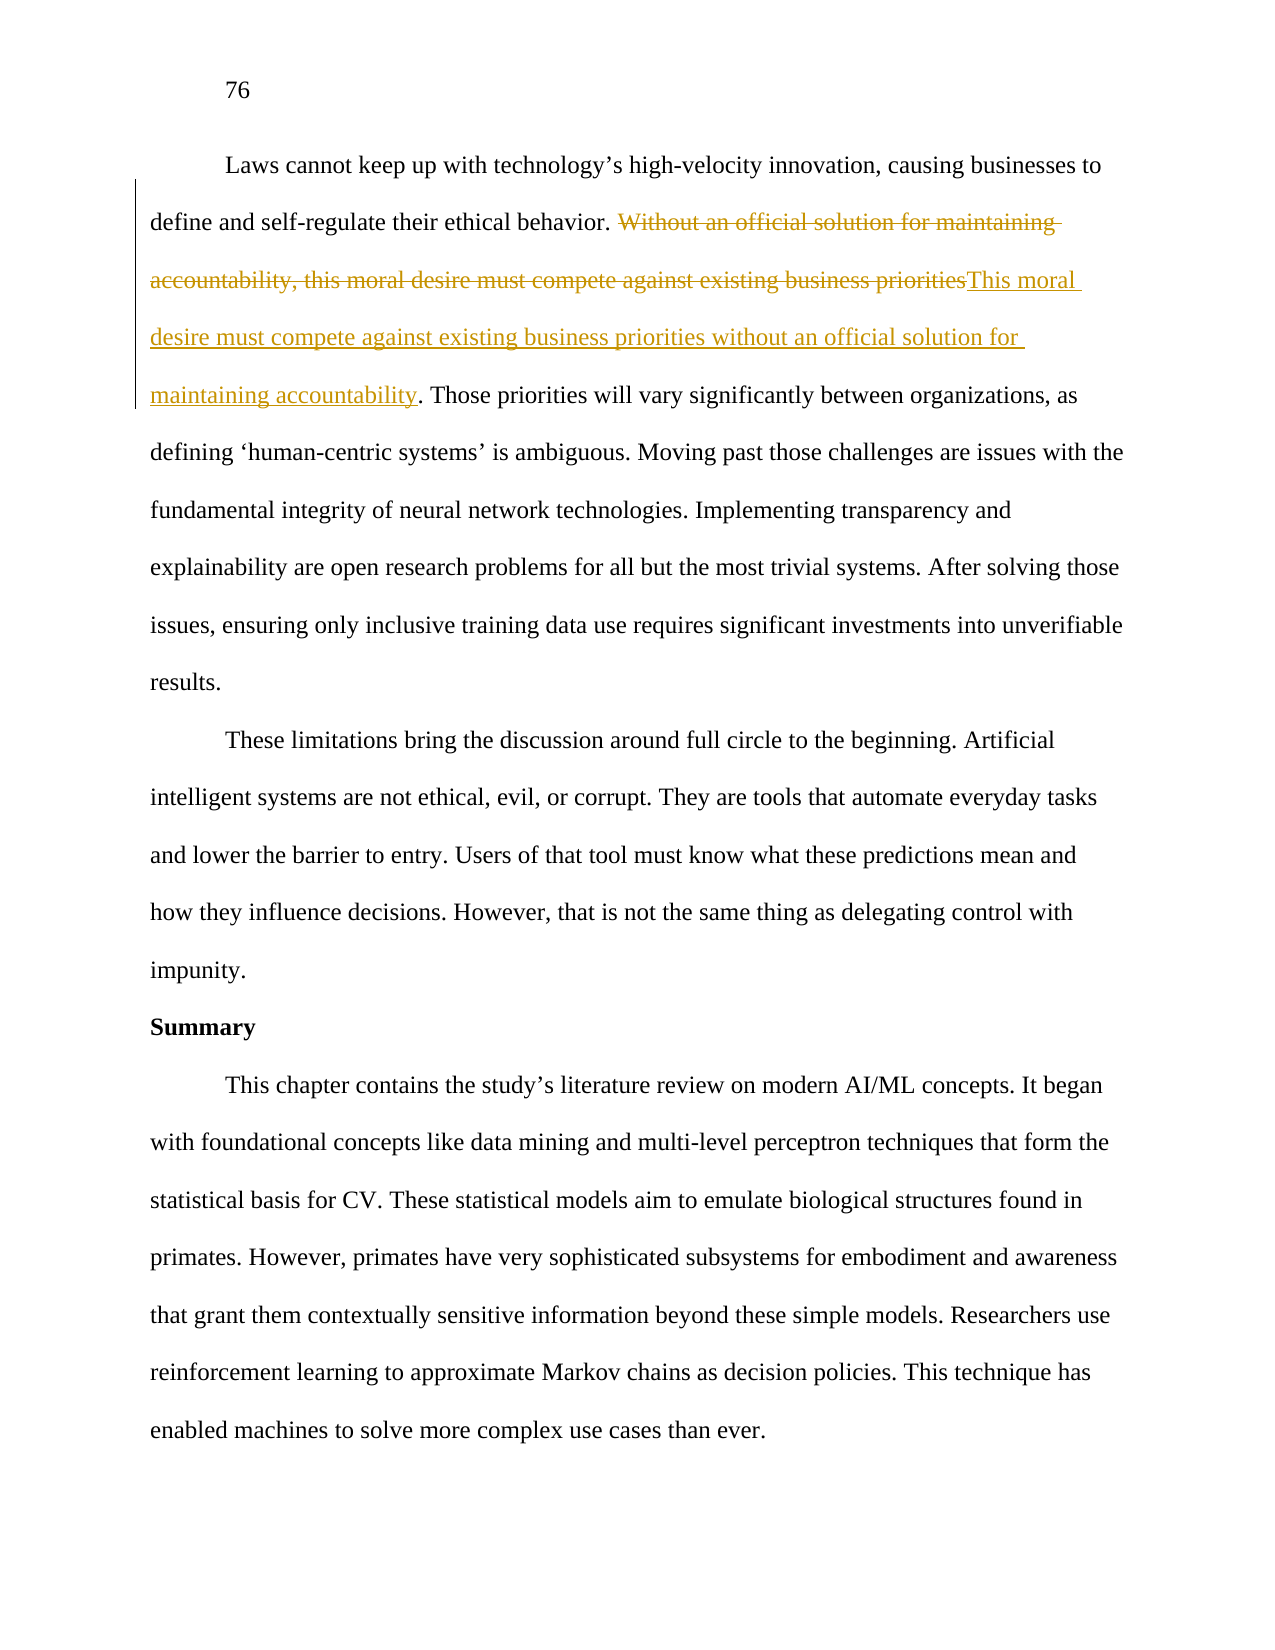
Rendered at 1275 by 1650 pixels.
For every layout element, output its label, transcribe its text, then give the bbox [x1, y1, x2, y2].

text Laws cannot keep up with technology’s high-velocity innovation, causing businesses to define and self-regulate their ethical behavior. . Those priorities will vary significantly between organizations, as defining ‘human-centric systems’ is ambiguous. Moving past those challenges are issues with the fundamental integrity of neural network technologies. Implementing transparency and explainability are open research problems for all but the most trivial systems. After solving those issues, ensuring only inclusive training data use requires significant investments into unverifiable results. [150, 150, 1125, 696]
text This chapter contains the study’s literature review on modern AI/ML concepts. It began with foundational concepts like data mining and multi-level perceptron techniques that form the statistical basis for CV. These statistical models aim to emulate biological structures found in primates. However, primates have very sophisticated subsystems for embodiment and awareness that grant them contextually sensitive information beyond these simple models. Researchers use reinforcement learning to approximate Markov chains as decision policies. This technique has enabled machines to solve more complex use cases than ever. [150, 1070, 1125, 1444]
text These limitations bring the discussion around full circle to the beginning. Artificial intelligent systems are not ethical, evil, or corrupt. They are tools that automate everyday tasks and lower the barrier to entry. Users of that tool must know what these predictions mean and how they influence decisions. However, that is not the same thing as delegating control with impunity. [150, 725, 1125, 984]
subtitle Summary [150, 1012, 1125, 1041]
